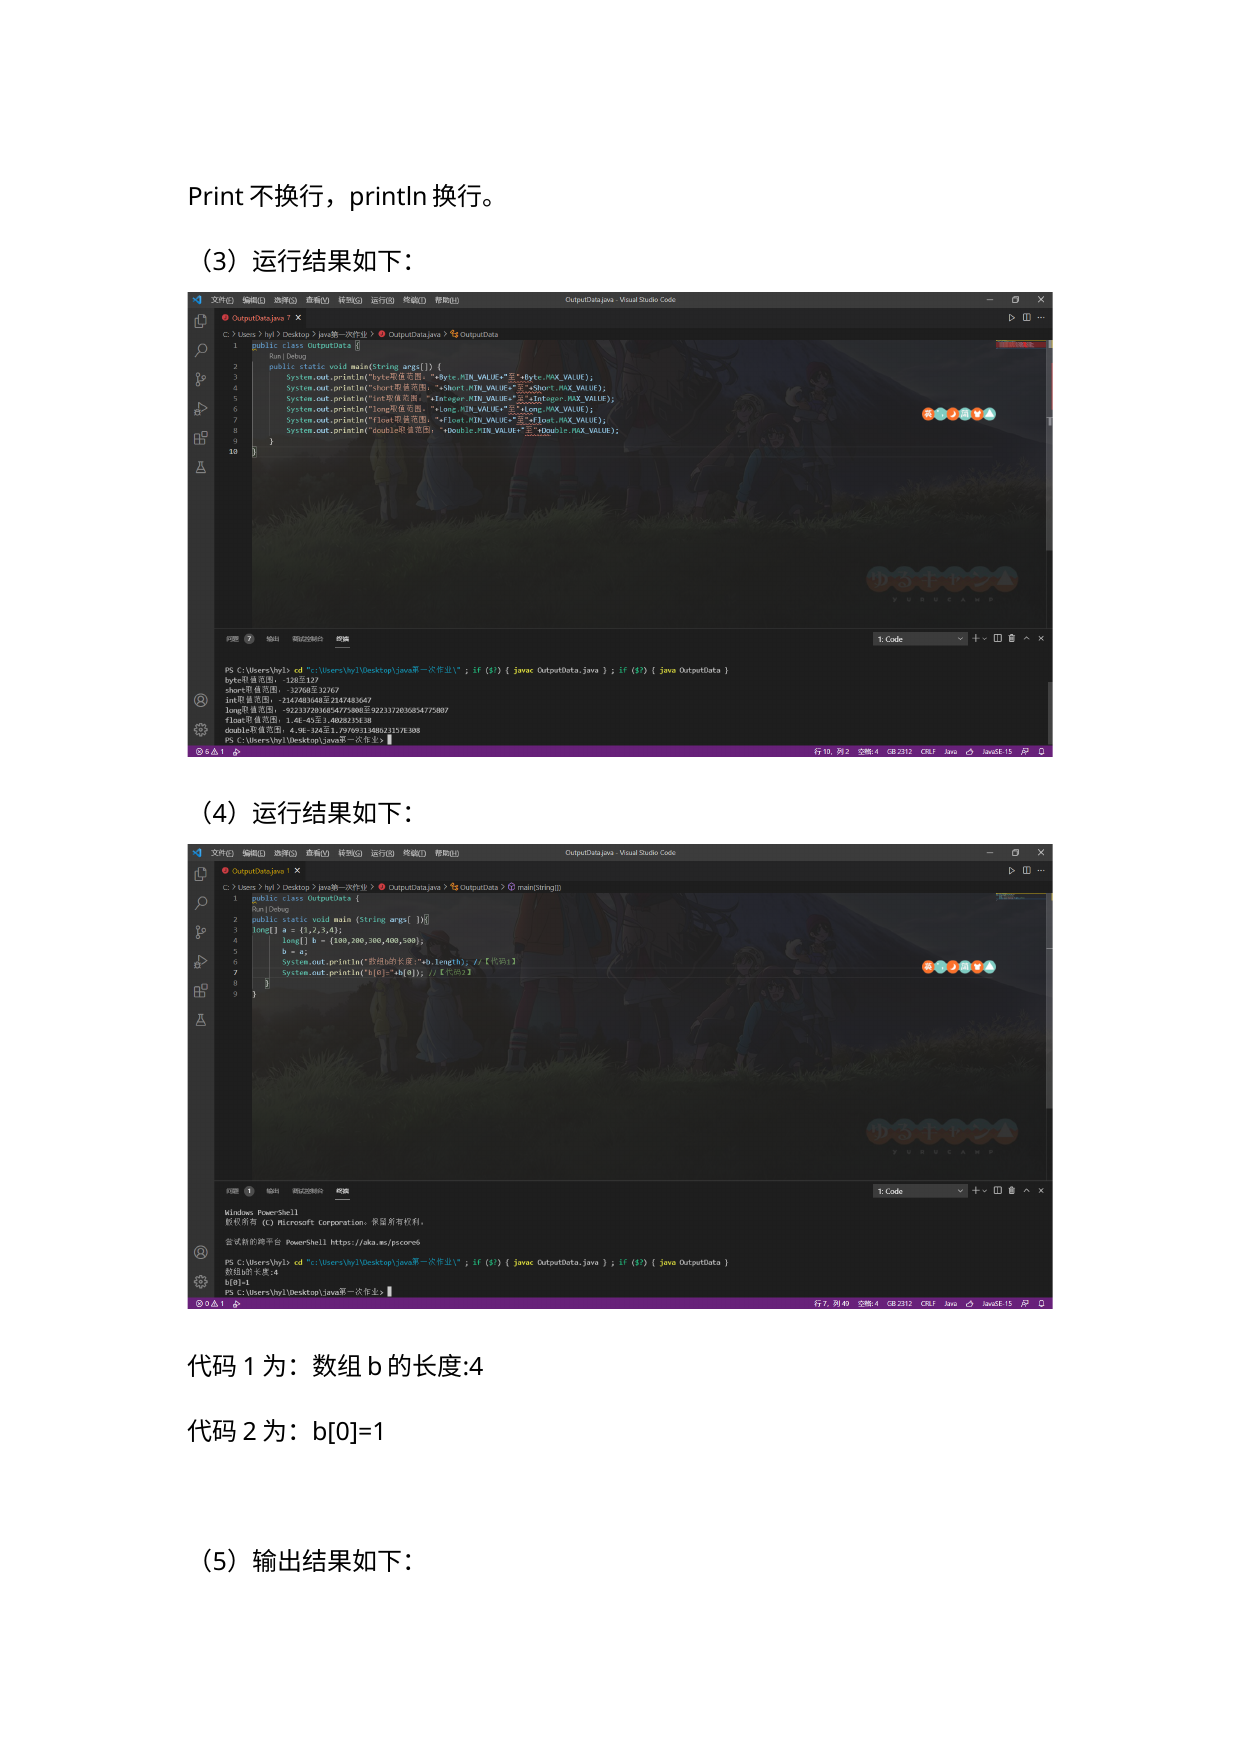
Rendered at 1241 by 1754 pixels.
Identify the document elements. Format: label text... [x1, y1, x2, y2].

text 代码1为：数组b的长度:4 [187, 1332, 1053, 1397]
text Print不换行，println换行。 [187, 162, 1053, 227]
picture [187, 292, 1053, 757]
text 代码2为：b[0]=1 [187, 1397, 1053, 1462]
text （4）运行结果如下： [187, 779, 1053, 844]
picture [187, 844, 1053, 1309]
text （5）输出结果如下： [187, 1527, 1053, 1592]
text （3）运行结果如下： [187, 227, 1053, 292]
